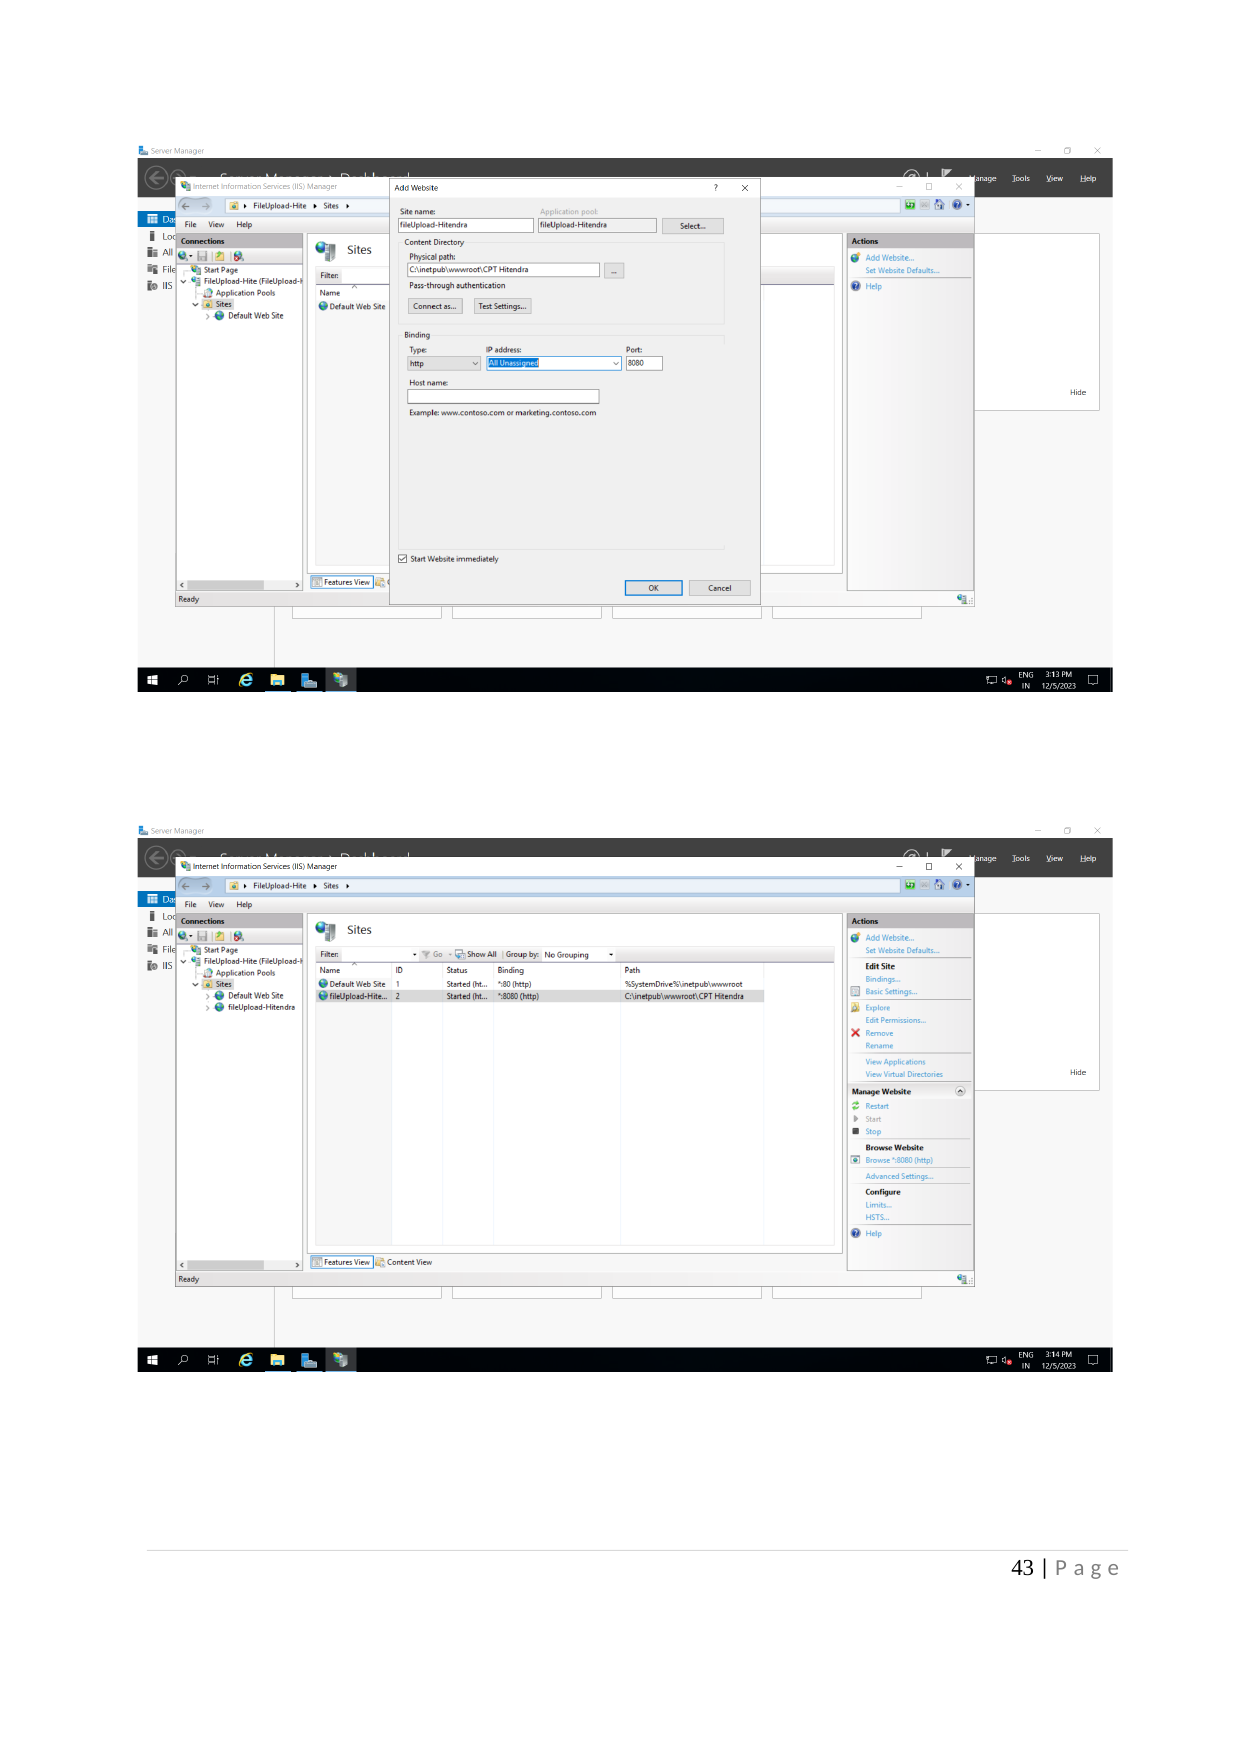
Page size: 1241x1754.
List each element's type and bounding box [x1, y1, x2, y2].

picture [137, 143, 1113, 692]
picture [137, 823, 1113, 1372]
